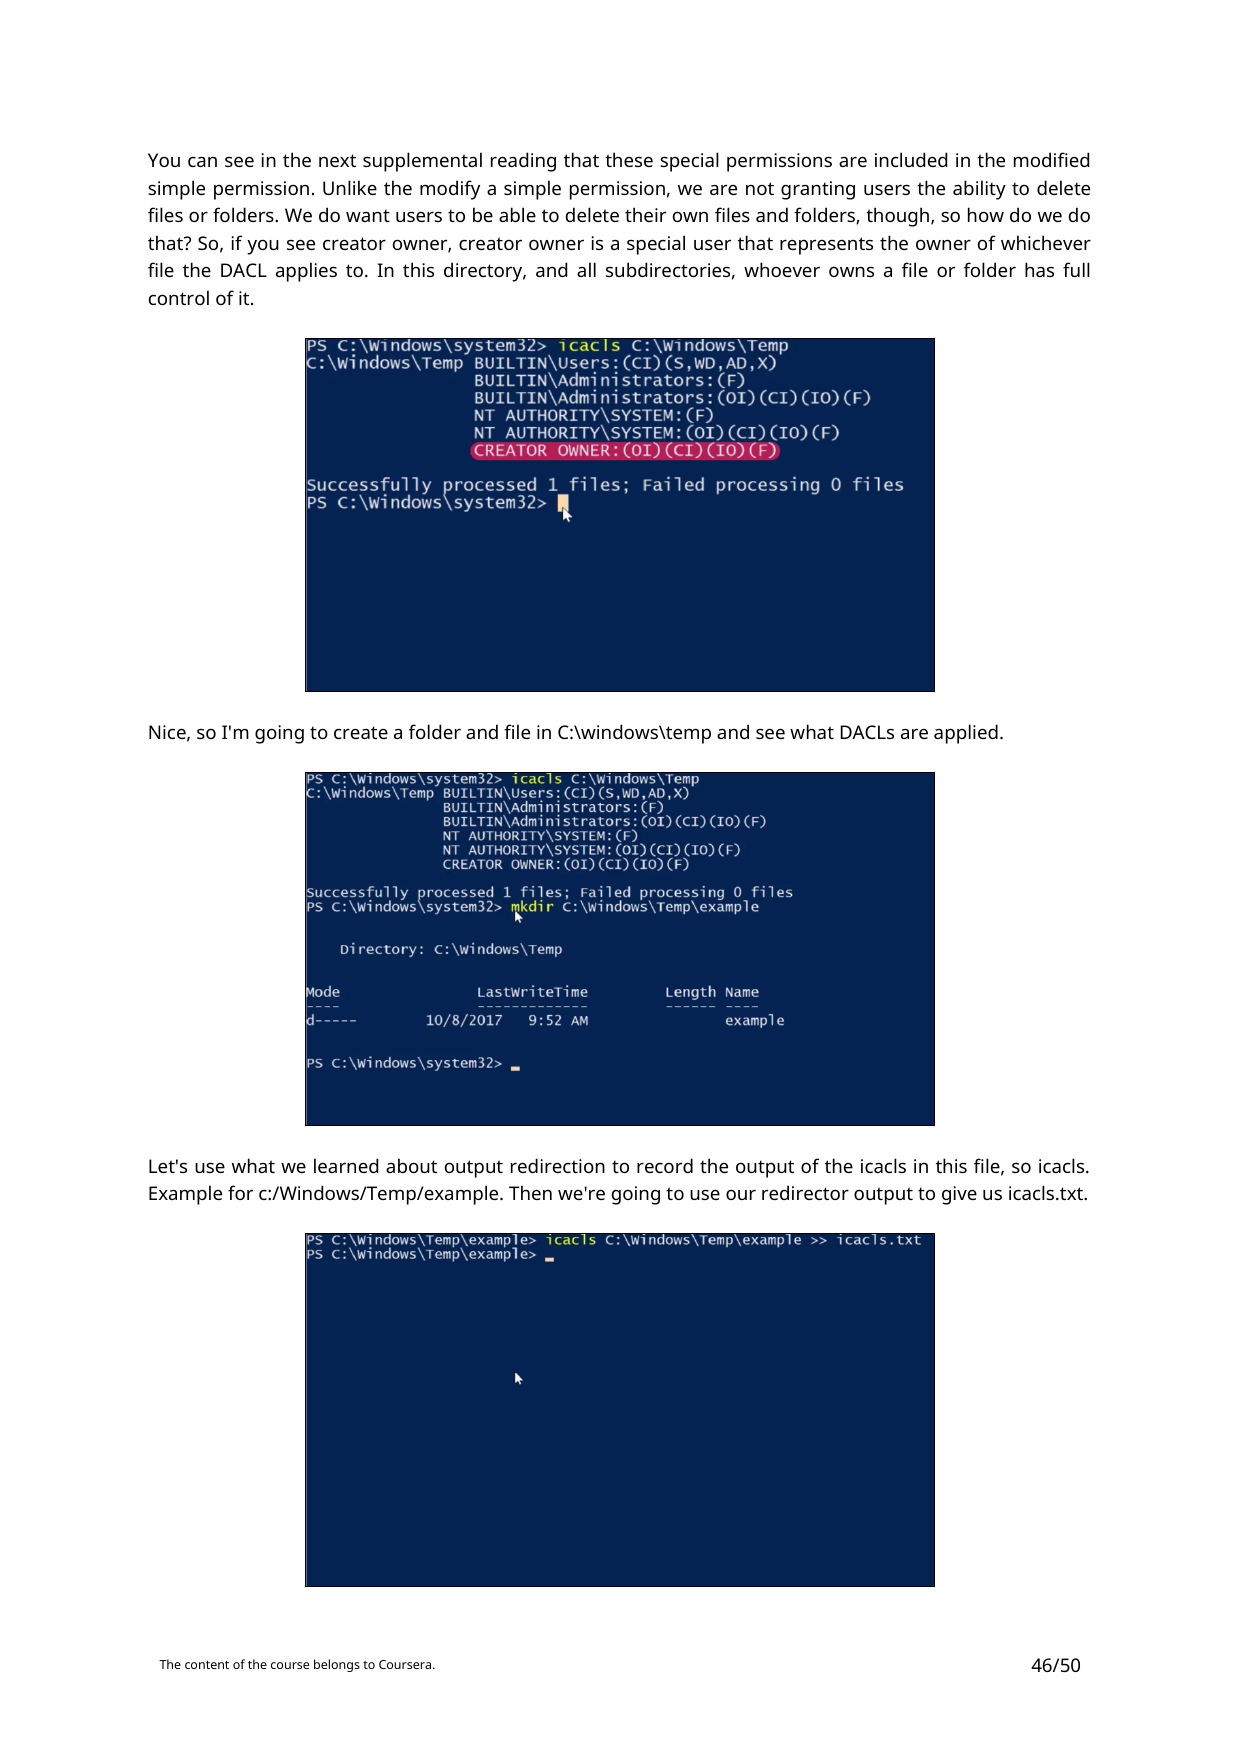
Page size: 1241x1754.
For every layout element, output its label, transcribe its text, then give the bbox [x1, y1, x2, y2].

picture [306, 1234, 934, 1586]
picture [306, 339, 934, 691]
text Nice, so I'm going to create a folder and file in C:\windows\temp and see what DACLs are applied. [148, 719, 1093, 744]
text Let's use what we learned about output redirection to record the output of the icacls in this file, so icacls. Example for c:/Windows/Temp/example. Then we're going to use our redirector output to give us icacls.txt. [148, 1153, 1093, 1206]
text You can see in the next supplemental reading that these special permissions are included in the modified simple permission. Unlike the modify a simple permission, we are not granting users the ability to delete files or folders. We do want users to be able to delete their own files and folders, though, so how do we do that? So, if you see creator owner, creator owner is a special user that represents the owner of whichever file the DACL applies to. In this directory, and all subdirectories, whoever owns a file or folder has full control of it. [148, 148, 1093, 311]
picture [306, 773, 934, 1125]
